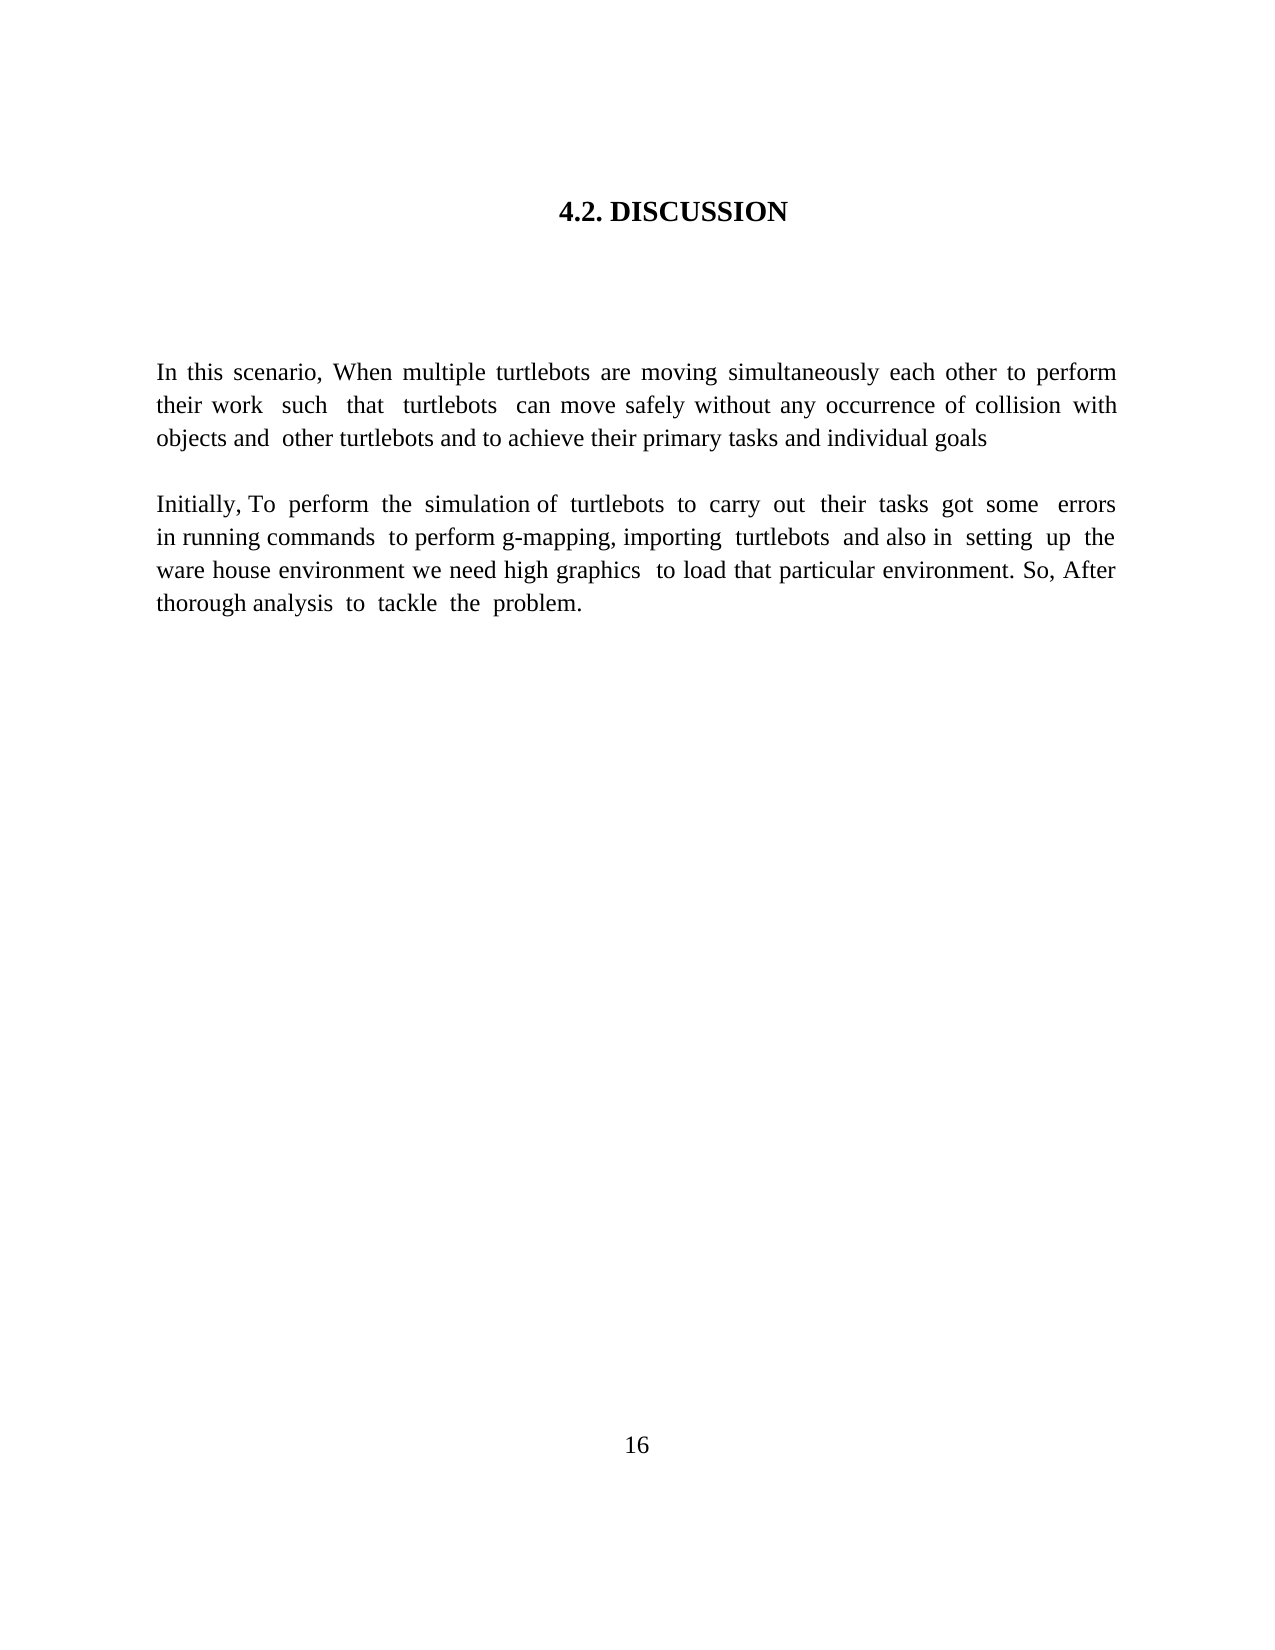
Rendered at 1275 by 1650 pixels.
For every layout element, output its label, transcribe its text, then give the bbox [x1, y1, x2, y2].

text Initially, To perform the simulation of turtlebots to carry out their tasks got some errors in running commands to perform g-mapping, importing turtlebots and also in setting up the ware house environment we need high graphics to load that particular environment. So, After thorough analysis to tackle the problem. [156, 489, 1117, 617]
text 16 [156, 1430, 1117, 1459]
text In this scenario, When multiple turtlebots are moving simultaneously each other to perform their work such that turtlebots can move safely without any occurrence of collision with objects and other turtlebots and to achieve their primary tasks and individual goals [156, 357, 1117, 452]
text 4.2. DISCUSSION [230, 194, 1117, 228]
